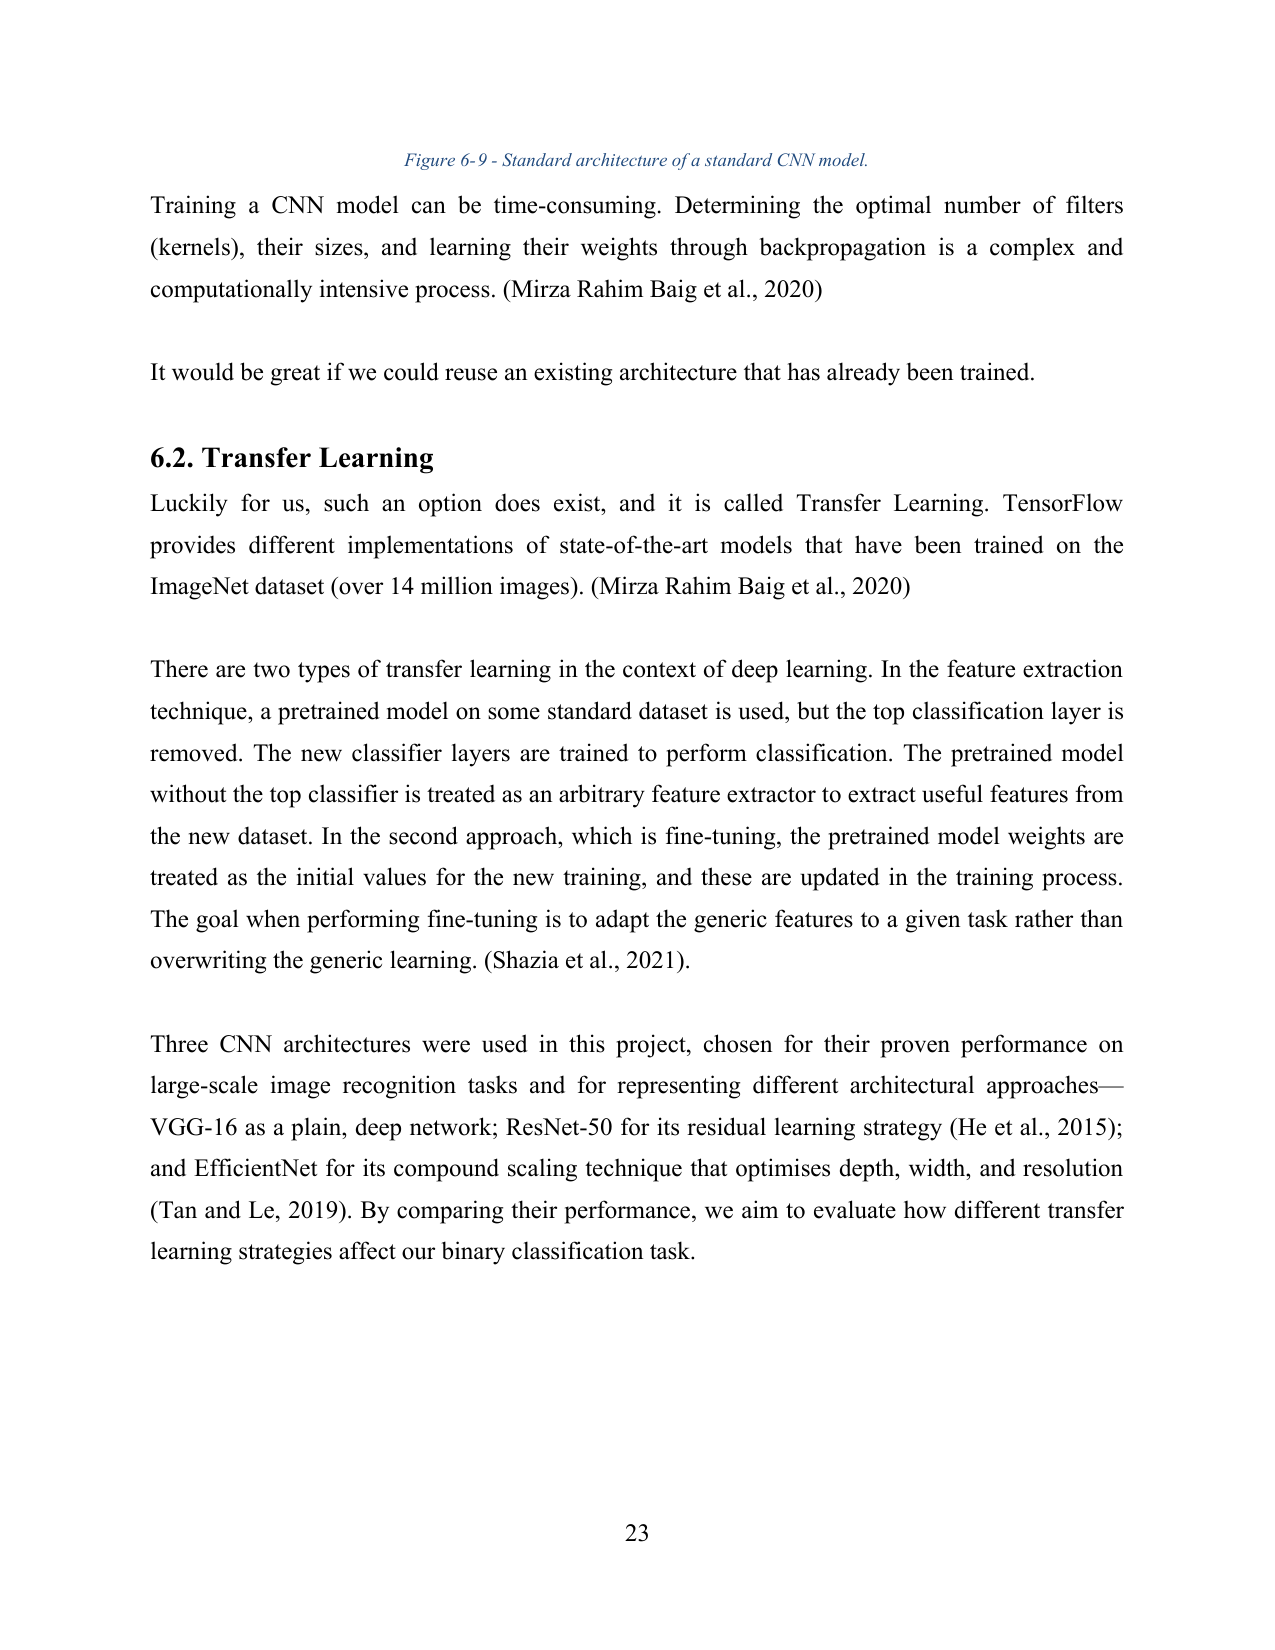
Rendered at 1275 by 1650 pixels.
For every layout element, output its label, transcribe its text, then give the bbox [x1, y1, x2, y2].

text Three CNN architectures were used in this project, chosen for their proven performance on large-scale image recognition tasks and for representing different architectural approaches—VGG-16 as a plain, deep network; ResNet-50 for its residual learning strategy (He et al., 2015); and EfficientNet for its compound scaling technique that optimises depth, width, and resolution (Tan and Le, 2019). By comparing their performance, we aim to evaluate how different transfer learning strategies affect our binary classification task. [150, 1030, 1125, 1265]
text It would be great if we could reuse an existing architecture that has already been trained. [150, 358, 1125, 386]
text Luckily for us, such an option does exist, and it is called Transfer Learning. TensorFlow provides different implementations of state-of-the-art models that have been trained on the ImageNet dataset (over 14 million images). (Mirza Rahim Baig et al., 2020) [150, 489, 1125, 600]
text Training a CNN model can be time-consuming. Determining the optimal number of filters (kernels), their sizes, and learning their weights through backpropagation is a complex and computationally intensive process. (Mirza Rahim Baig et al., 2020) [150, 192, 1125, 302]
subtitle Transfer Learning [150, 441, 1125, 473]
text There are two types of transfer learning in the context of deep learning. In the feature extraction technique, a pretrained model on some standard dataset is used, but the top classification layer is removed. The new classifier layers are trained to perform classification. The pretrained model without the top classifier is treated as an arbitrary feature extractor to extract useful features from the new dataset. In the second approach, which is fine-tuning, the pretrained model weights are treated as the initial values for the new training, and these are updated in the training process. The goal when performing fine-tuning is to adapt the generic features to a given task rather than overwriting the generic learning. (Shazia et al., 2021). [150, 656, 1125, 974]
